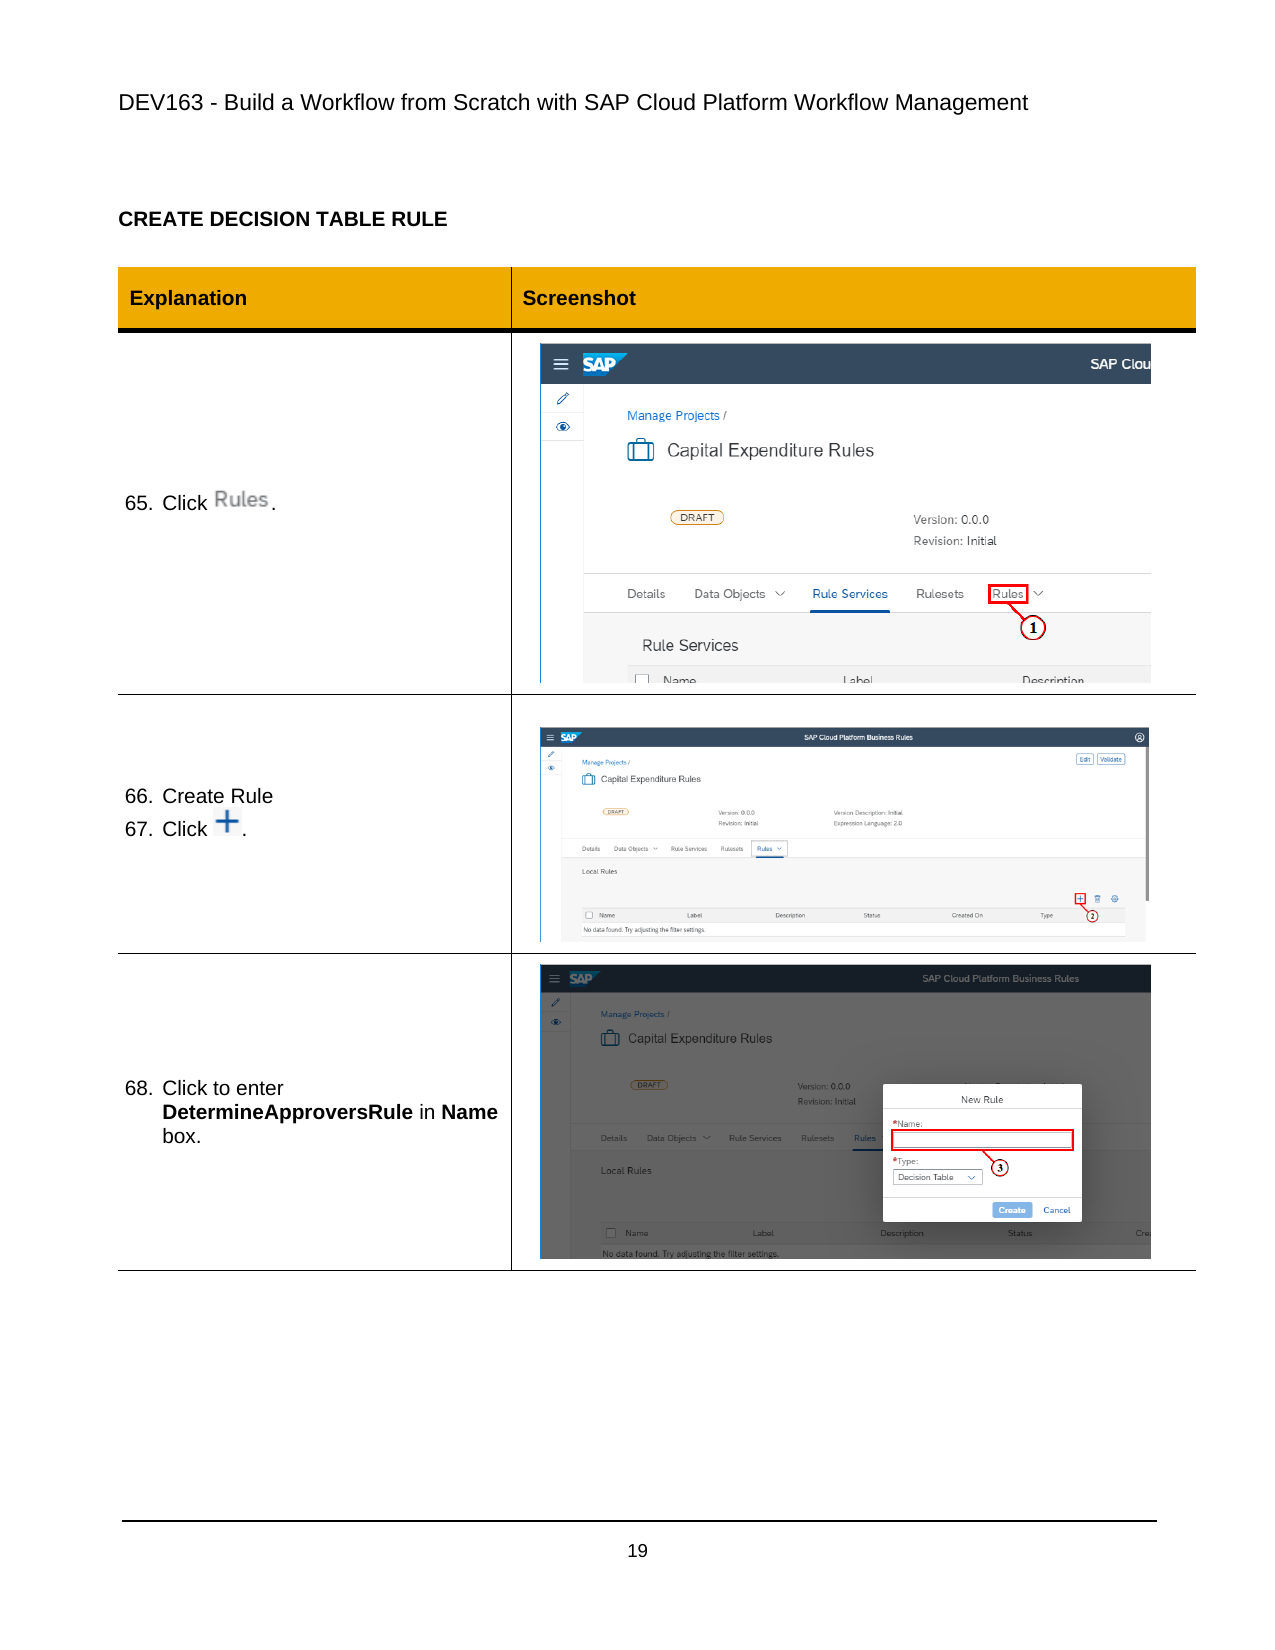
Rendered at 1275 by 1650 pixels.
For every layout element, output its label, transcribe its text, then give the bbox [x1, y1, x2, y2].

table_cell Click . [118, 333, 511, 694]
picture [540, 343, 1151, 683]
picture [213, 807, 242, 836]
picture [540, 964, 1151, 1259]
table_cell Create Rule Click . [118, 695, 511, 953]
table_cell [512, 954, 1196, 1269]
subtitle CREATE DECISION TABLE RULE [118, 207, 1157, 231]
table_header Screenshot [512, 267, 1196, 328]
table_cell Click to enter DetermineApproversRule in Name box. [118, 954, 511, 1269]
table_header Explanation [118, 267, 511, 328]
table_cell [512, 333, 1196, 694]
table_cell [512, 695, 1196, 953]
picture [213, 488, 271, 510]
picture [540, 727, 1149, 942]
